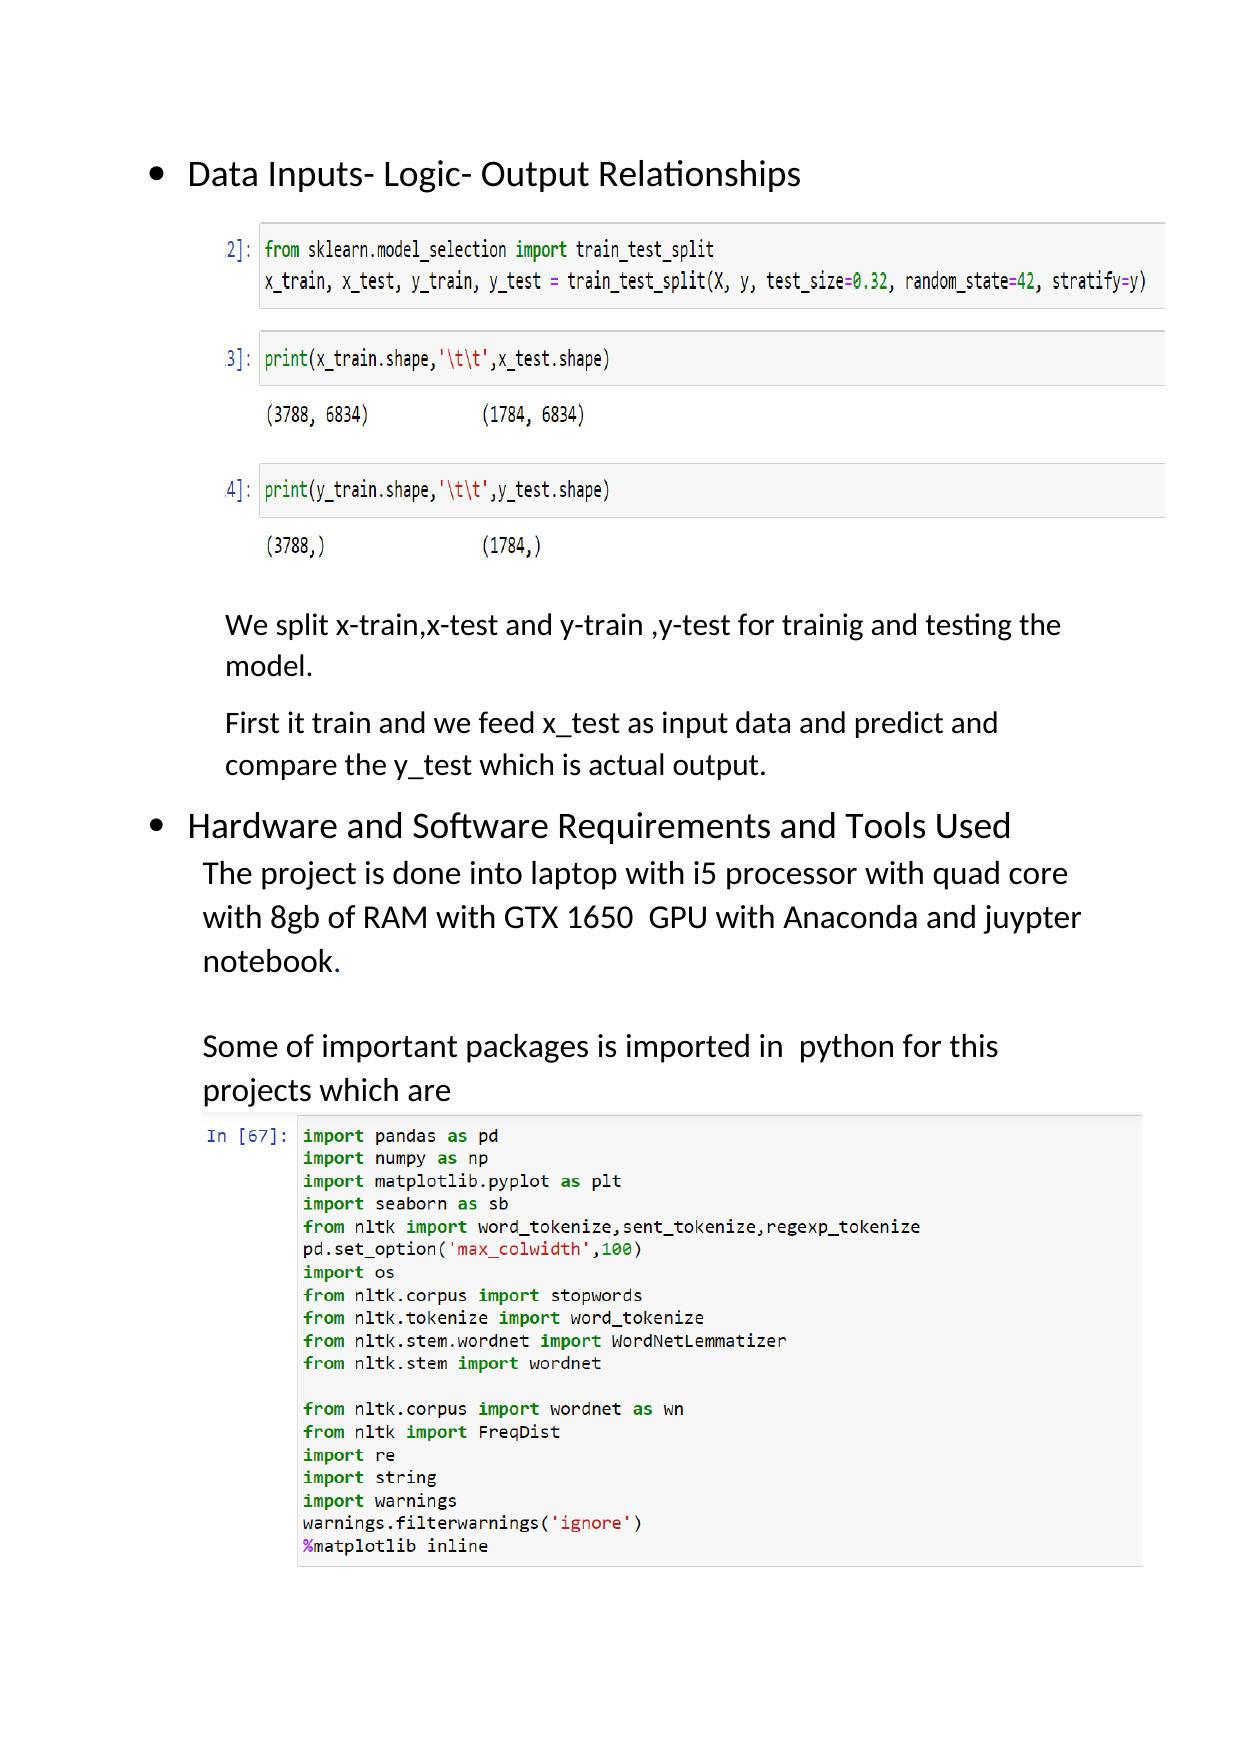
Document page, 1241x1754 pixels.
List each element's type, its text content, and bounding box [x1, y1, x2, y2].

list Data Inputs- Logic- Output Relationships [150, 150, 1090, 196]
list The project is done into laptop with i5 processor with quad core with 8gb of RAM with GTX 1650 GPU with Anaconda and juypter notebook. [202, 852, 1090, 981]
text We split x-train,x-test and y-train ,y-test for trainig and testing the model. [225, 604, 1090, 684]
picture [202, 1112, 1143, 1574]
list Hardware and Software Requirements and Tools Used [150, 802, 1090, 848]
picture [225, 216, 1166, 585]
list Some of important packages is imported in python for this projects which are [202, 1025, 1090, 1110]
text First it train and we feed x_test as input data and predict and compare the y_test which is actual output. [225, 703, 1090, 783]
